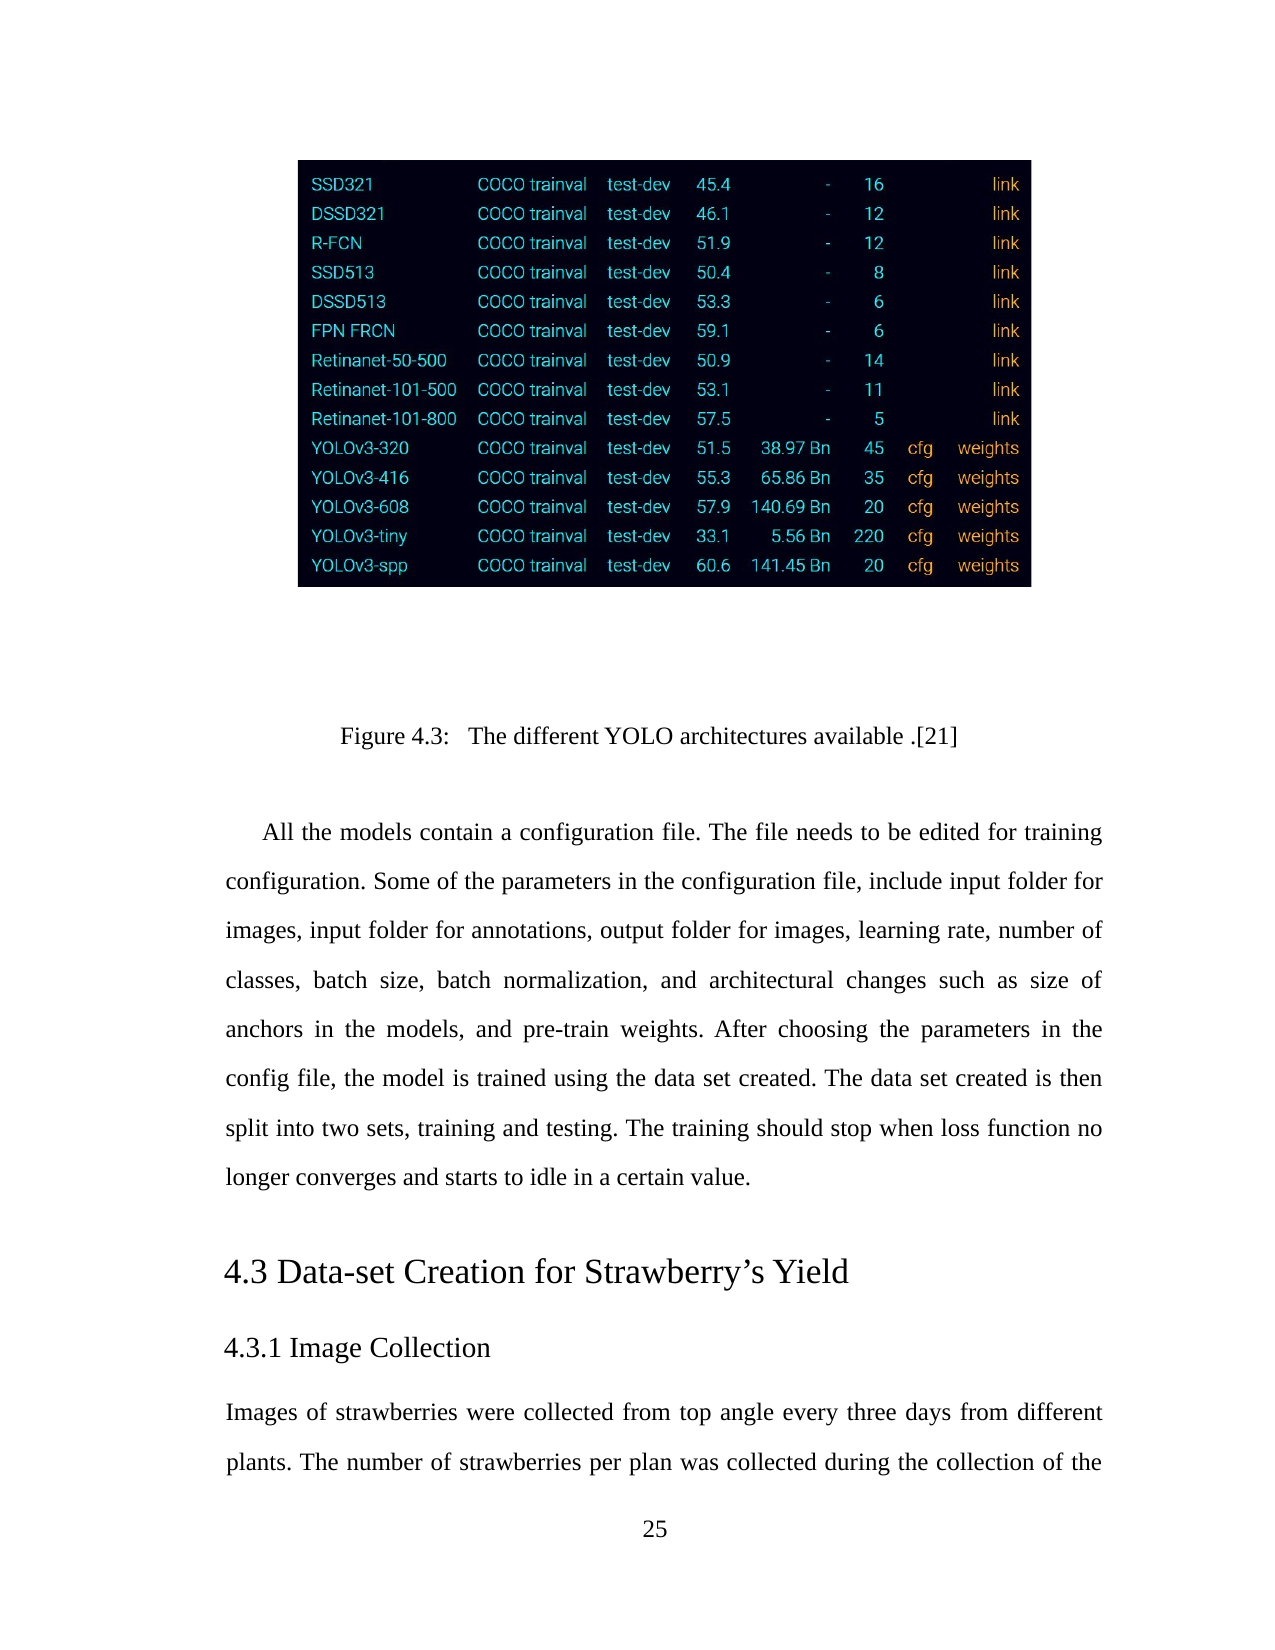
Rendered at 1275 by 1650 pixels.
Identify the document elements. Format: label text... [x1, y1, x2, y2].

picture [297, 160, 1032, 587]
text All the models contain a configuration file. The file needs to be edited for training configuration. Some of the parameters in the configuration file, include input folder for images, input folder for annotations, output folder for images, learning rate, number of classes, batch size, batch normalization, and architectural changes such as size of anchors in the models, and pre-train weights. After choosing the parameters in the config file, the model is trained using the data set created. The data set created is then split into two sets, training and testing. The training should stop when loss function no longer converges and starts to idle in a certain value. [225, 817, 1103, 1191]
text Figure 4.3: The different YOLO architectures available .[21] [340, 721, 1103, 749]
subtitle 4.3.1 Image Collection [223, 1330, 1111, 1363]
subtitle 4.3 Data-set Creation for Strawberry’s Yield [223, 1251, 1111, 1291]
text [225, 1397, 1103, 1475]
